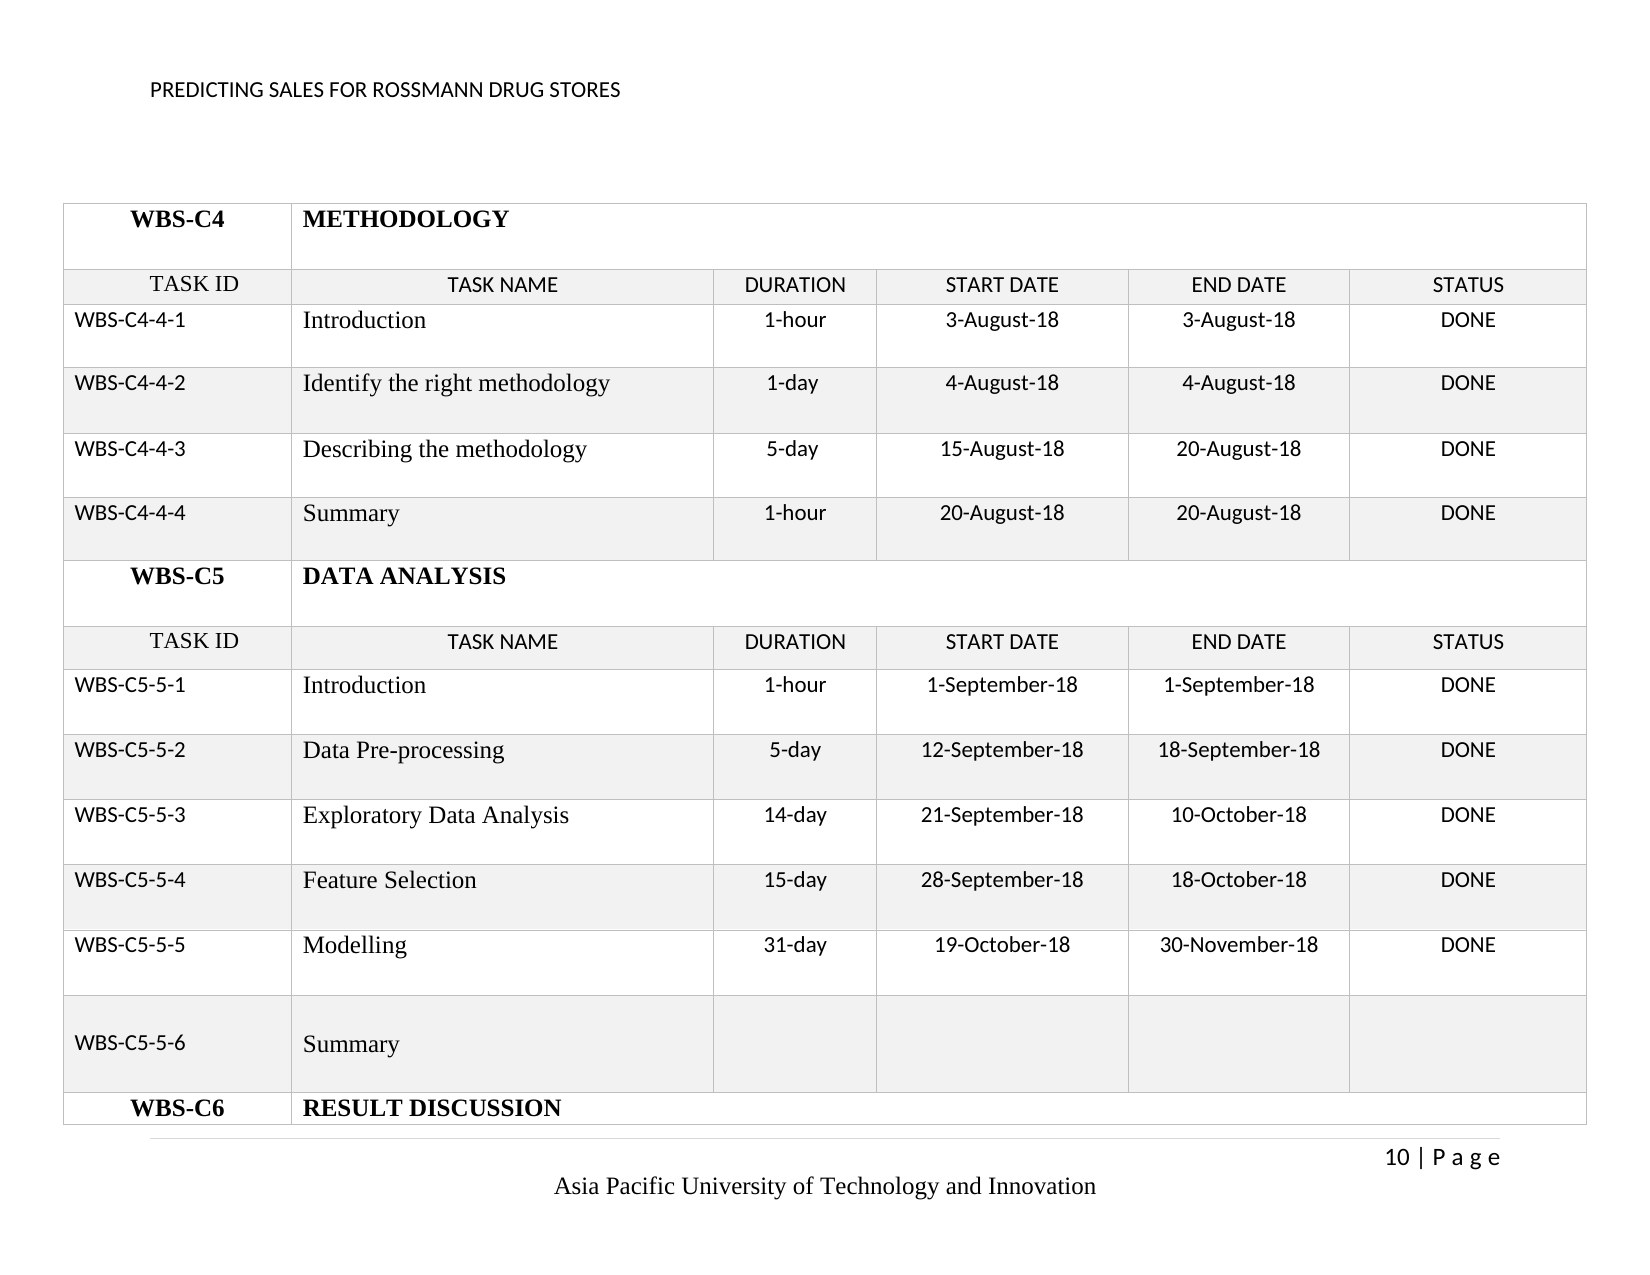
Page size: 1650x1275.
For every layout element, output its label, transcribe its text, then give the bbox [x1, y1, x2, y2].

table_cell 31-day [714, 931, 876, 994]
table_cell Describing the methodology [292, 434, 713, 497]
table_cell DONE [1350, 305, 1586, 367]
table_cell 19-October-18 [877, 931, 1128, 994]
table_cell 4-August-18 [1129, 368, 1349, 433]
table_cell WBS-C4-4-1 [64, 305, 291, 367]
table_cell DONE [1350, 931, 1586, 994]
table_cell Introduction [292, 670, 713, 734]
table_cell 5-day [714, 735, 876, 799]
table_cell 21-September-18 [877, 800, 1128, 864]
table_cell WBS-C5-5-3 [64, 800, 291, 864]
table_cell DATA ANALYSIS [292, 561, 1586, 626]
table_cell Introduction [292, 305, 713, 367]
table_cell DONE [1350, 498, 1586, 560]
table_cell WBS-C5-5-2 [64, 735, 291, 799]
table_cell DONE [1350, 670, 1586, 734]
table_cell 18-September-18 [1129, 735, 1349, 799]
table_cell TASK ID [64, 270, 291, 304]
table_cell DONE [1350, 735, 1586, 799]
table_cell 30-November-18 [1129, 931, 1349, 994]
table_cell DONE [1350, 800, 1586, 864]
table_cell END DATE [1129, 627, 1349, 669]
table_cell TASK NAME [292, 270, 713, 304]
table_cell DONE [1350, 368, 1586, 433]
table_cell 10-October-18 [1129, 800, 1349, 864]
table_cell 1-hour [714, 498, 876, 560]
table_cell WBS-C6 [64, 1093, 291, 1124]
table_cell 20-August-18 [1129, 498, 1349, 560]
table_cell WBS-C4-4-3 [64, 434, 291, 497]
table_cell DONE [1350, 865, 1586, 929]
table_cell WBS-C5-5-4 [64, 865, 291, 929]
table_cell 1-hour [714, 305, 876, 367]
table_cell WBS-C4-4-4 [64, 498, 291, 560]
table_cell WBS-C5-5-6 [64, 996, 291, 1092]
table_cell 4-August-18 [877, 368, 1128, 433]
table_cell Data Pre-processing [292, 735, 713, 799]
table_cell TASK ID [64, 627, 291, 669]
table_cell DURATION [714, 627, 876, 669]
table_header WBS-C4 [64, 204, 291, 269]
table_cell DONE [1350, 434, 1586, 497]
table_cell RESULT DISCUSSION [292, 1093, 1586, 1124]
table_cell [714, 996, 876, 1092]
table_cell 3-August-18 [1129, 305, 1349, 367]
table_cell WBS-C5-5-1 [64, 670, 291, 734]
table_cell 3-August-18 [877, 305, 1128, 367]
table_cell 1-hour [714, 670, 876, 734]
table_cell WBS-C5-5-5 [64, 931, 291, 994]
table_cell 20-August-18 [877, 498, 1128, 560]
table_cell 18-October-18 [1129, 865, 1349, 929]
table_cell 20-August-18 [1129, 434, 1349, 497]
table_cell Summary [292, 996, 713, 1092]
table_header METHODOLOGY [292, 204, 1586, 269]
table_cell Identify the right methodology [292, 368, 713, 433]
table_cell [877, 996, 1128, 1092]
table_cell START DATE [877, 270, 1128, 304]
table_cell START DATE [877, 627, 1128, 669]
table_cell 14-day [714, 800, 876, 864]
table_cell 15-August-18 [877, 434, 1128, 497]
table_cell WBS-C4-4-2 [64, 368, 291, 433]
table_cell WBS-C5 [64, 561, 291, 626]
table_cell 1-September-18 [877, 670, 1128, 734]
table_cell 12-September-18 [877, 735, 1128, 799]
table_cell END DATE [1129, 270, 1349, 304]
table_cell DURATION [714, 270, 876, 304]
table_cell TASK NAME [292, 627, 713, 669]
table_cell STATUS [1350, 627, 1586, 669]
table_cell 28-September-18 [877, 865, 1128, 929]
table_cell [1129, 996, 1349, 1092]
table_cell [1350, 996, 1586, 1092]
table_cell 1-September-18 [1129, 670, 1349, 734]
table_cell Exploratory Data Analysis [292, 800, 713, 864]
table_cell 1-day [714, 368, 876, 433]
table_cell Summary [292, 498, 713, 560]
table_cell Modelling [292, 931, 713, 994]
table_cell Feature Selection [292, 865, 713, 929]
table_cell 5-day [714, 434, 876, 497]
table_cell 15-day [714, 865, 876, 929]
table_cell STATUS [1350, 270, 1586, 304]
